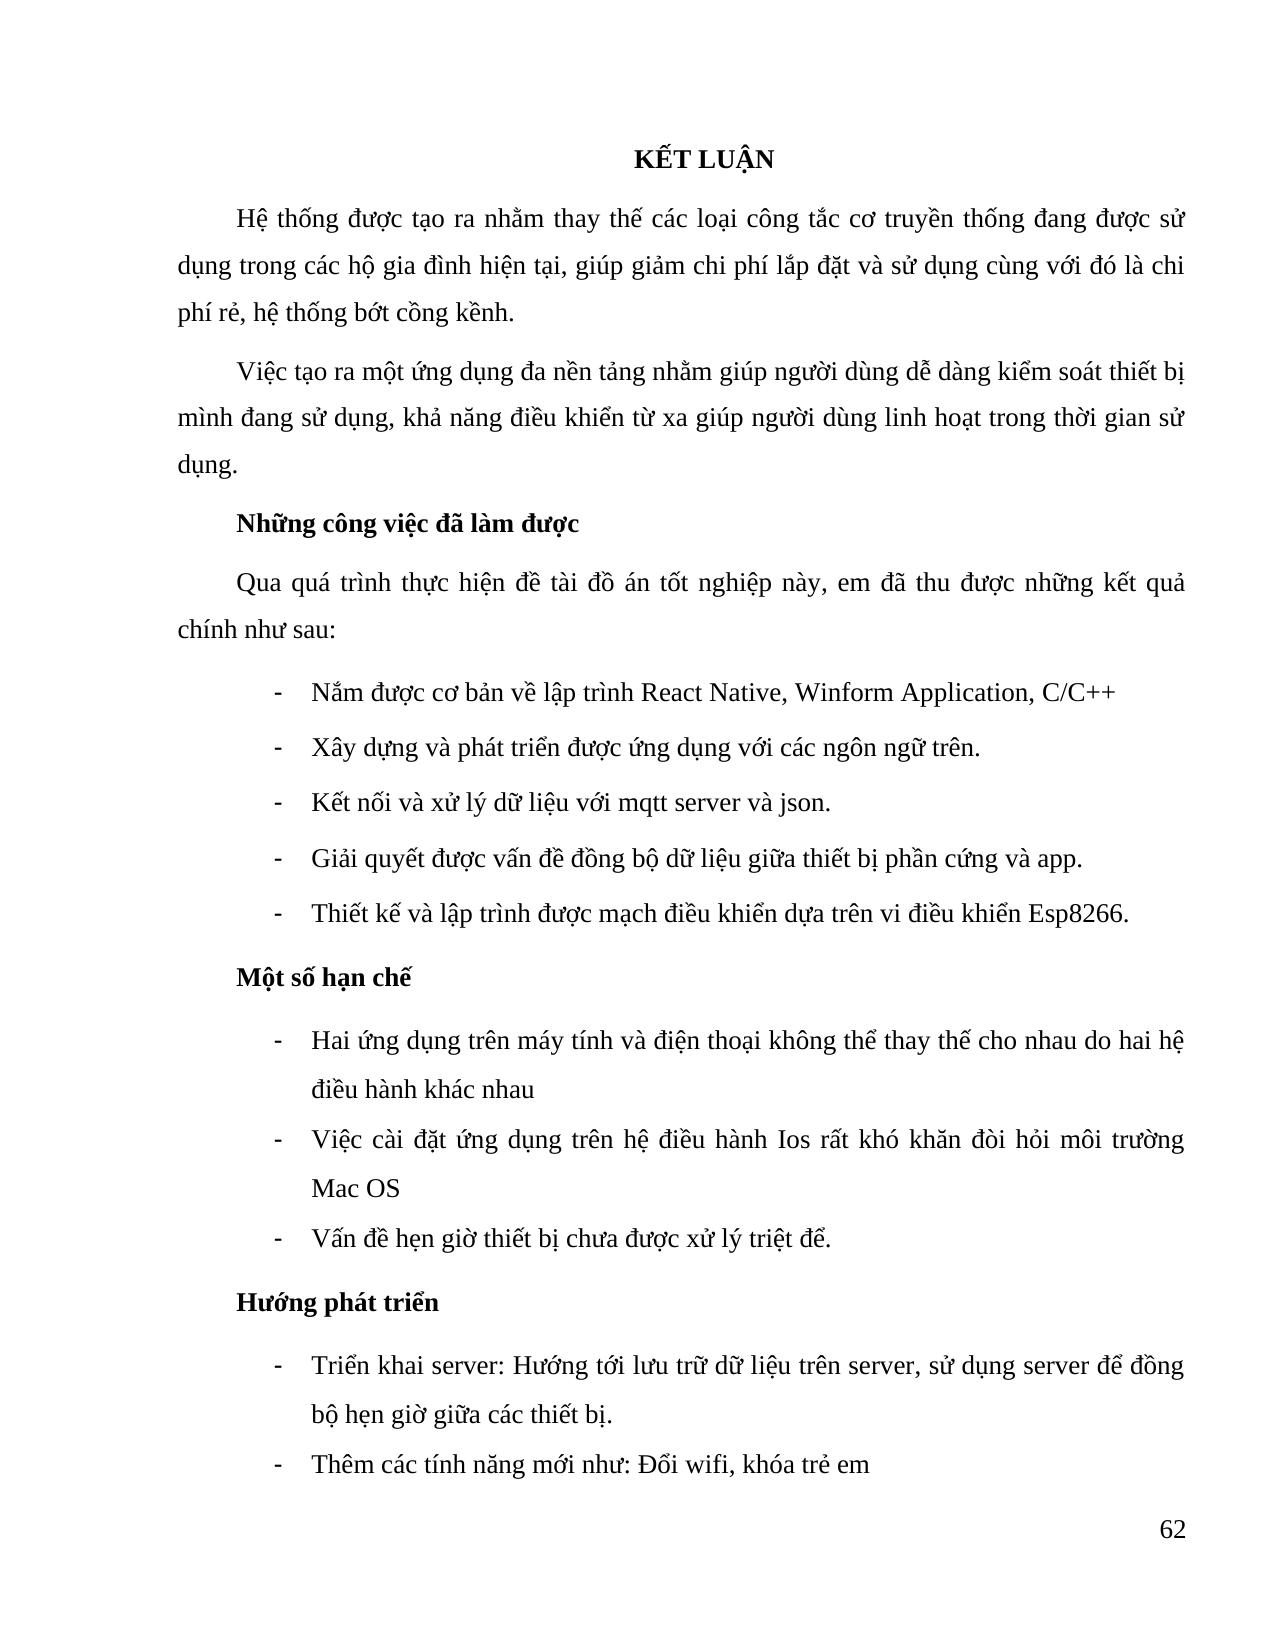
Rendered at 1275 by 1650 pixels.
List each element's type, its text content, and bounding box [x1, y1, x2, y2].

list Giải quyết được vấn đề đồng bộ dữ liệu giữa thiết bị phần cứng và app. [274, 838, 1186, 875]
list Vấn đề hẹn giờ thiết bị chưa được xử lý triệt để. [274, 1219, 1186, 1256]
text Những công việc đã làm được [177, 507, 1186, 538]
list Kết nối và xử lý dữ liệu với mqtt server và json. [274, 783, 1186, 820]
text Việc tạo ra một ứng dụng đa nền tảng nhằm giúp người dùng dễ dàng kiểm soát thiết bị mình đang sử dụng, khả năng điều khiển từ xa giúp người dùng linh hoạt trong thời gian sử dụng. [177, 355, 1186, 479]
list Xây dựng và phát triển được ứng dụng với các ngôn ngữ trên. [274, 728, 1186, 764]
text Hướng phát triển [177, 1286, 1186, 1318]
list Hai ứng dụng trên máy tính và điện thoại không thể thay thế cho nhau do hai hệ điều hành khác nhau [274, 1021, 1186, 1104]
list Triển khai server: Hướng tới lưu trữ dữ liệu trên server, sử dụng server để đồng bộ hẹn giờ giữa các thiết bị. [274, 1346, 1186, 1429]
text Hệ thống được tạo ra nhằm thay thế các loại công tắc cơ truyền thống đang được sử dụng trong các hộ gia đình hiện tại, giúp giảm chi phí lắp đặt và sử dụng cùng với đó là chi phí rẻ, hệ thống bớt cồng kềnh. [177, 202, 1186, 327]
list Nắm được cơ bản về lập trình React Native, Winform Application, C/C++ [274, 672, 1186, 709]
list Việc cài đặt ứng dụng trên hệ điều hành Ios rất khó khăn đòi hỏi môi trường Mac OS [274, 1119, 1186, 1203]
text Một số hạn chế [177, 961, 1186, 992]
subtitle KẾT LUẬN [222, 143, 1186, 174]
text Qua quá trình thực hiện đề tài đồ án tốt nghiệp này, em đã thu được những kết quả chính như sau: [177, 566, 1186, 644]
list Thiết kế và lập trình được mạch điều khiển dựa trên vi điều khiển Esp8266. [274, 893, 1186, 930]
list Thêm các tính năng mới như: Đổi wifi, khóa trẻ em [274, 1445, 1186, 1482]
